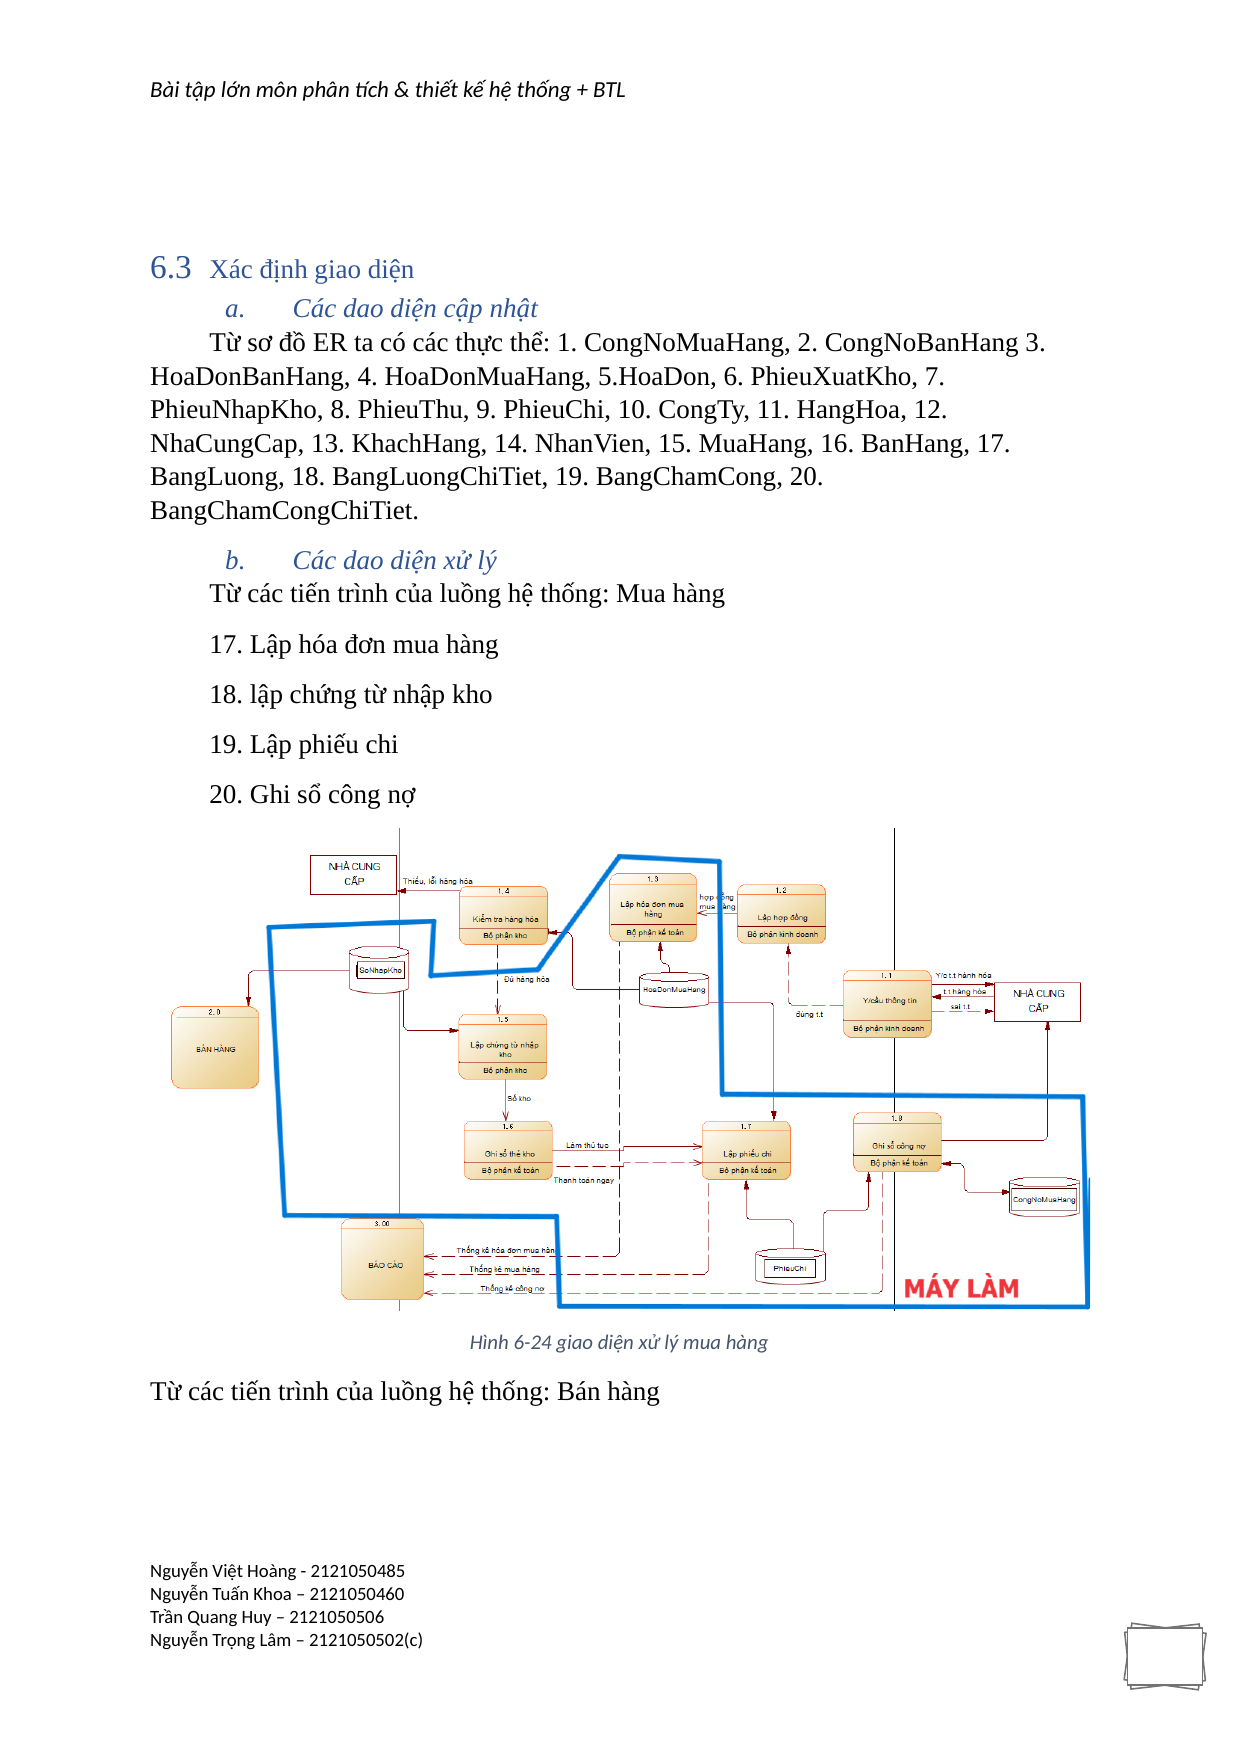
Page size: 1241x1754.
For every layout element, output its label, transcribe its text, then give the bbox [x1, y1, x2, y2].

subtitle Các dao diện xử lý [225, 544, 1090, 575]
text Từ các tiến trình của luồng hệ thống: Mua hàng [150, 578, 1090, 609]
subtitle Các dao diện cập nhật [225, 293, 1090, 324]
text 18. lập chứng từ nhập kho [150, 678, 1090, 709]
text 17. Lập hóa đơn mua hàng [150, 628, 1090, 659]
text 19. Lập phiếu chi [150, 728, 1090, 759]
text Từ sơ đồ ER ta có các thực thể: 1. CongNoMuaHang, 2. CongNoBanHang 3. HoaDonBanHang, 4. HoaDonMuaHang, 5.HoaDon, 6. PhieuXuatKho, 7. PhieuNhapKho, 8. PhieuThu, 9. PhieuChi, 10. CongTy, 11. HangHoa, 12. NhaCungCap, 13. KhachHang, 14. NhanVien, 15. MuaHang, 16. BanHang, 17. BangLuong, 18. BangLuongChiTiet, 19. BangChamCong, 20. BangChamCongChiTiet. [150, 326, 1090, 525]
subtitle Xác định giao diện [150, 247, 1090, 285]
text Từ các tiến trình của luồng hệ thống: Bán hàng [150, 1375, 1090, 1407]
text 20. Ghi sổ công nợ [150, 778, 1090, 809]
text Hình 6-24 giao diện xử lý mua hàng [150, 1329, 1090, 1354]
picture [150, 828, 1091, 1311]
